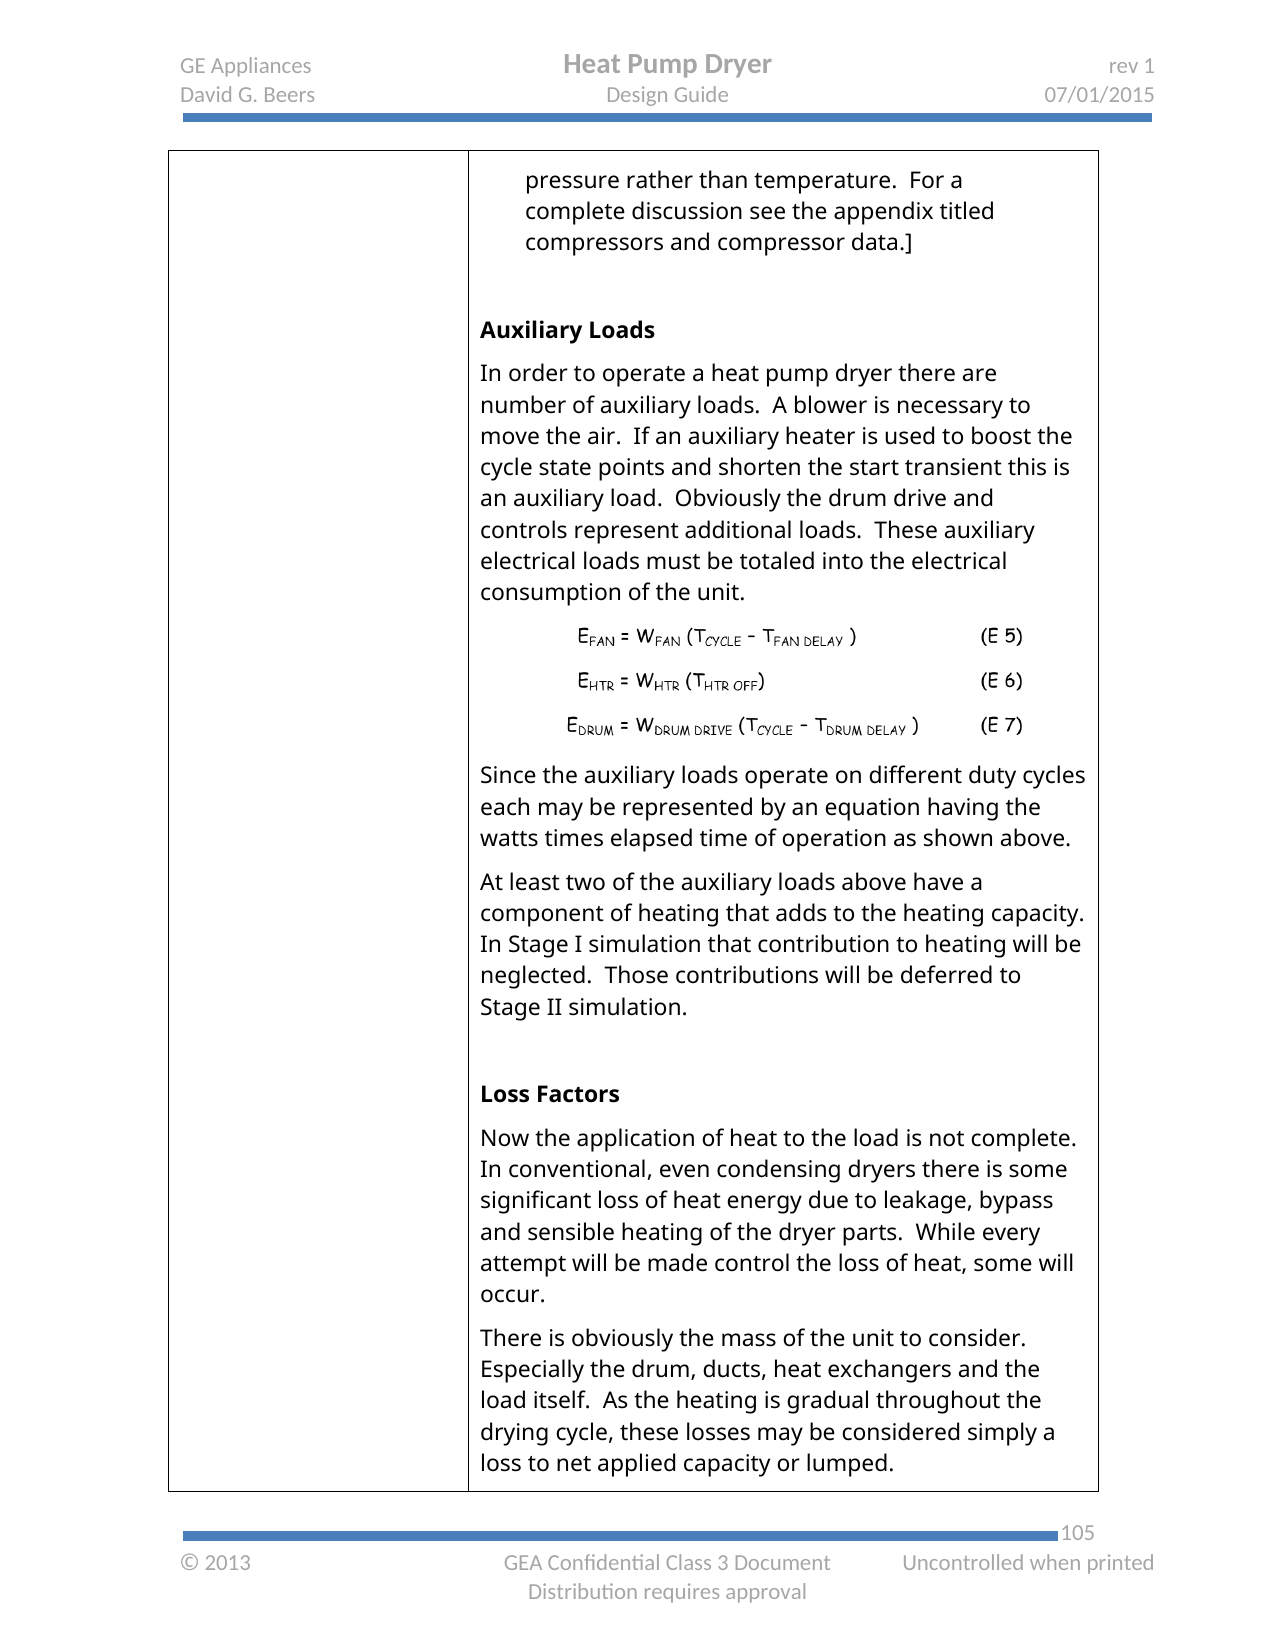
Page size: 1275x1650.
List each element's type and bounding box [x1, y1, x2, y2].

table_cell [469, 151, 1098, 1491]
table_cell [169, 151, 468, 1491]
picture [555, 619, 1035, 747]
